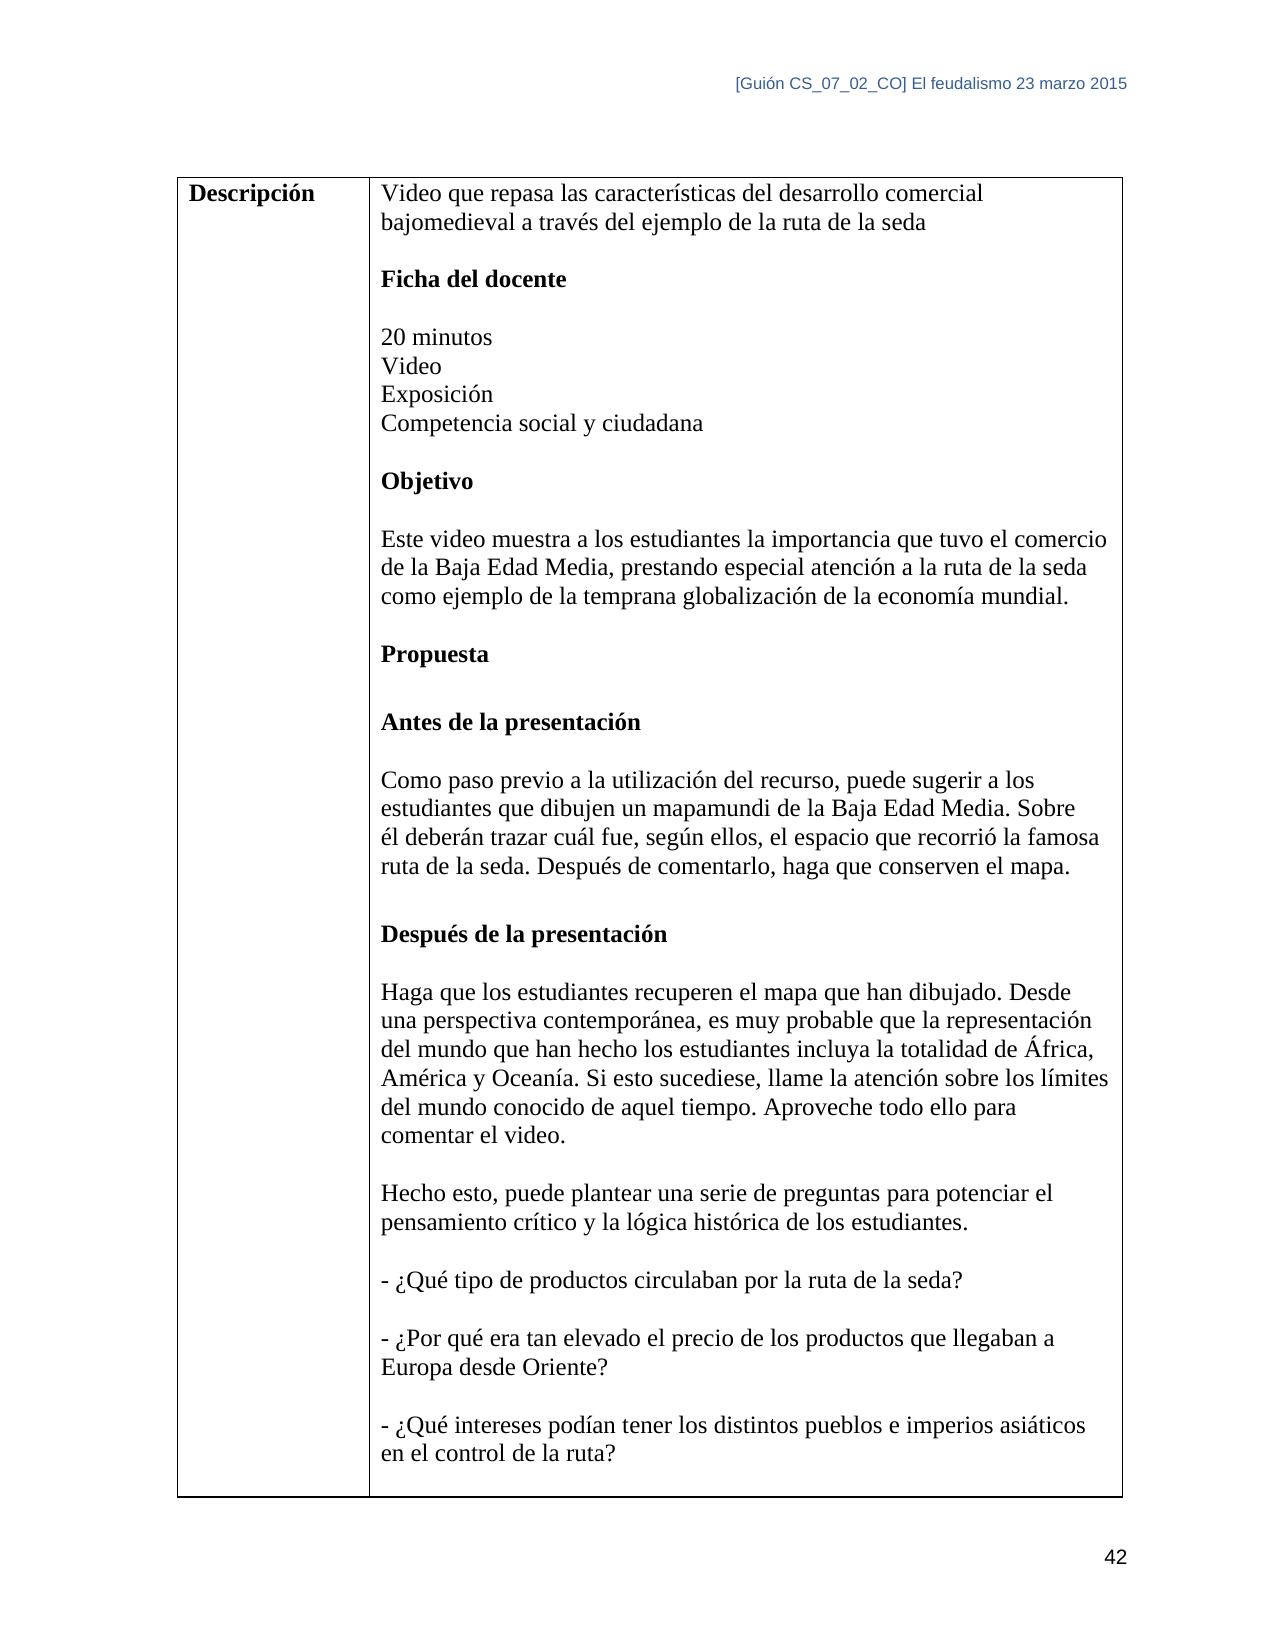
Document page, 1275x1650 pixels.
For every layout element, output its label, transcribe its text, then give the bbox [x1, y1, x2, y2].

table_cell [370, 178, 1122, 1496]
table_cell Descripción [178, 178, 369, 1496]
